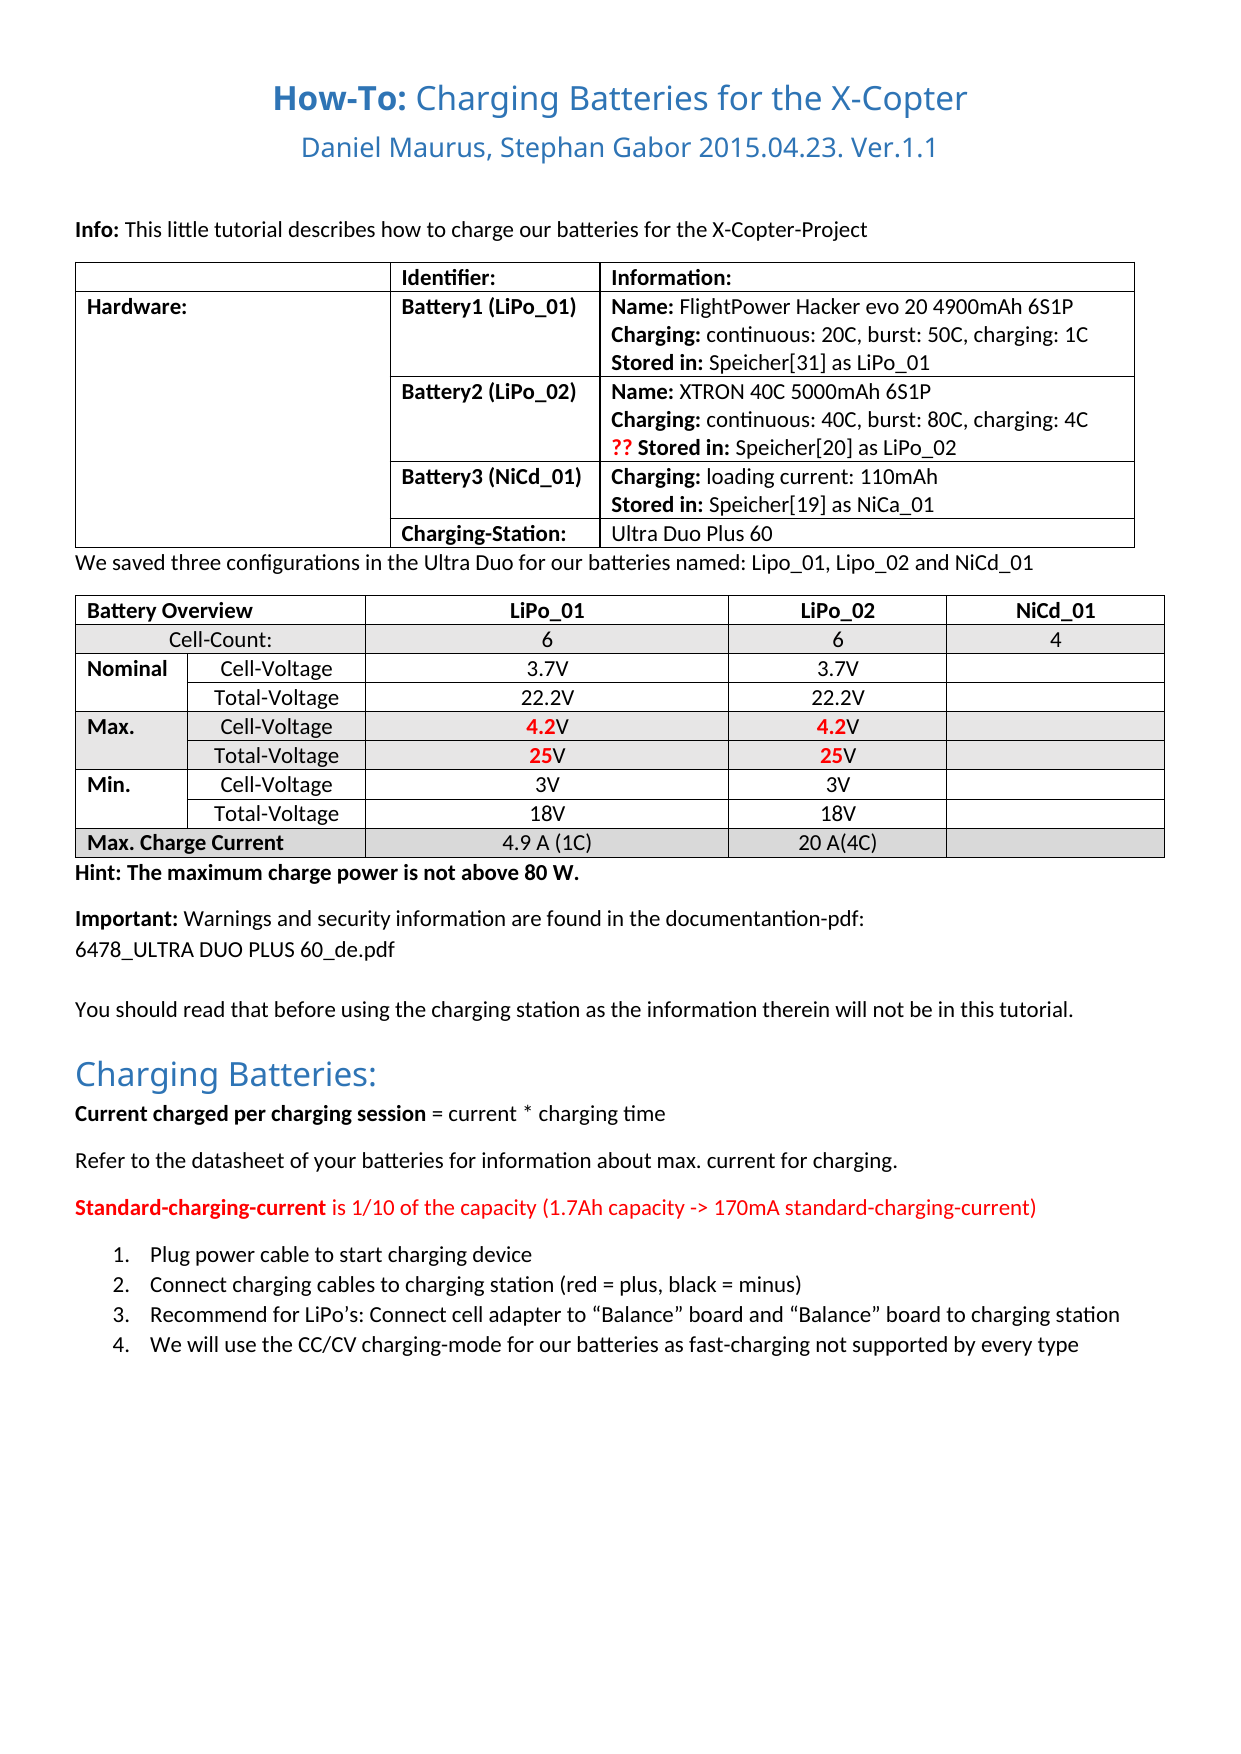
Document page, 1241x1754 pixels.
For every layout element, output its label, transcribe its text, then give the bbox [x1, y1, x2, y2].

table_cell Total-Voltage [188, 741, 365, 769]
table_cell Battery3 (NiCd_01) [391, 462, 599, 518]
table_cell Name: XTRON 40C 5000mAh 6S1P Charging: continuous: 40C, burst: 80C, charging: 4C ?? Stored in: Speicher[20] as LiPo_02 [601, 377, 1134, 461]
table_cell Cell-Voltage [188, 770, 365, 798]
table_header Identifier: [391, 263, 599, 291]
table_header Information: [601, 263, 1134, 291]
table_cell 22.2V [366, 683, 728, 711]
table_cell 18V [366, 800, 728, 827]
subtitle Daniel Maurus, Stephan Gabor 2015.04.23. Ver.1.1 [75, 128, 1165, 165]
table_cell Ultra Duo Plus 60 [601, 519, 1134, 547]
table_cell [947, 712, 1164, 740]
table_cell Cell-Voltage [188, 712, 365, 740]
table_cell 25V [729, 741, 946, 769]
table_header [76, 263, 390, 291]
table_header Battery Overview [76, 596, 365, 624]
table_cell Hardware: [76, 292, 390, 547]
list Plug power cable to start charging device [112, 1240, 1165, 1268]
table_cell Max. Charge Current [76, 829, 365, 857]
table_header NiCd_01 [947, 596, 1164, 624]
table_cell Min. [76, 770, 187, 827]
table_cell Nominal [76, 654, 187, 711]
table_cell [947, 770, 1164, 798]
table_cell 22.2V [729, 683, 946, 711]
text Current charged per charging session = current * charging time [75, 1099, 1165, 1127]
table_cell Charging: loading current: 110mAh Stored in: Speicher[19] as NiCa_01 [601, 462, 1134, 518]
table_cell 3.7V [366, 654, 728, 682]
table_cell 3V [729, 770, 946, 798]
text Refer to the datasheet of your batteries for information about max. current for charging. [75, 1146, 1165, 1174]
list Connect charging cables to charging station (red = plus, black = minus) [112, 1270, 1165, 1298]
table_cell [947, 654, 1164, 682]
subtitle Charging Batteries: [75, 1050, 1165, 1096]
table_cell 4 [947, 625, 1164, 653]
table_cell 20 A(4C) [729, 829, 946, 857]
table_cell 4.2V [366, 712, 728, 740]
text Important: Warnings and security information are found in the documentantion-pdf: [75, 904, 1165, 932]
list Recommend for LiPo’s: Connect cell adapter to “Balance” board and “Balance” board to charging station [112, 1300, 1165, 1328]
table_cell 18V [729, 800, 946, 827]
table_cell [947, 829, 1164, 857]
table_cell Battery1 (LiPo_01) [391, 292, 599, 376]
text You should read that before using the charging station as the information therein will not be in this tutorial. [75, 995, 1165, 1023]
table_cell [947, 800, 1164, 827]
table_cell Name: FlightPower Hacker evo 20 4900mAh 6S1P Charging: continuous: 20C, burst: 50C, charging: 1C Stored in: Speicher[31] as LiPo_01 [601, 292, 1134, 376]
table_cell Cell-Count: [76, 625, 365, 653]
list We will use the CC/CV charging-mode for our batteries as fast-charging not supported by every type [112, 1331, 1165, 1358]
table_cell 25V [366, 741, 728, 769]
table_header LiPo_01 [366, 596, 728, 624]
text 6478_ULTRA DUO PLUS 60_de.pdf [75, 935, 1165, 963]
table_cell 4.9 A (1C) [366, 829, 728, 857]
table_cell [947, 741, 1164, 769]
table_cell Max. [76, 712, 187, 769]
text Info: This little tutorial describes how to charge our batteries for the X-Copter-Project [75, 215, 1165, 243]
text Hint: The maximum charge power is not above 80 W. [75, 858, 1165, 886]
table_cell Cell-Voltage [188, 654, 365, 682]
table_cell Total-Voltage [188, 683, 365, 711]
table_cell [947, 683, 1164, 711]
table_cell 4.2V [729, 712, 946, 740]
text Standard-charging-current is 1/10 of the capacity (1.7Ah capacity -> 170mA standard-charging-current) [75, 1193, 1165, 1221]
table_header LiPo_02 [729, 596, 946, 624]
table_cell 6 [729, 625, 946, 653]
subtitle How-To: Charging Batteries for the X-Copter [75, 75, 1165, 120]
table_cell 6 [366, 625, 728, 653]
table_cell 3V [366, 770, 728, 798]
table_cell 3.7V [729, 654, 946, 682]
table_cell Total-Voltage [188, 800, 365, 827]
table_cell Charging-Station: [391, 519, 599, 547]
table_cell Battery2 (LiPo_02) [391, 377, 599, 461]
text We saved three configurations in the Ultra Duo for our batteries named: Lipo_01, Lipo_02 and NiCd_01 [75, 548, 1165, 576]
